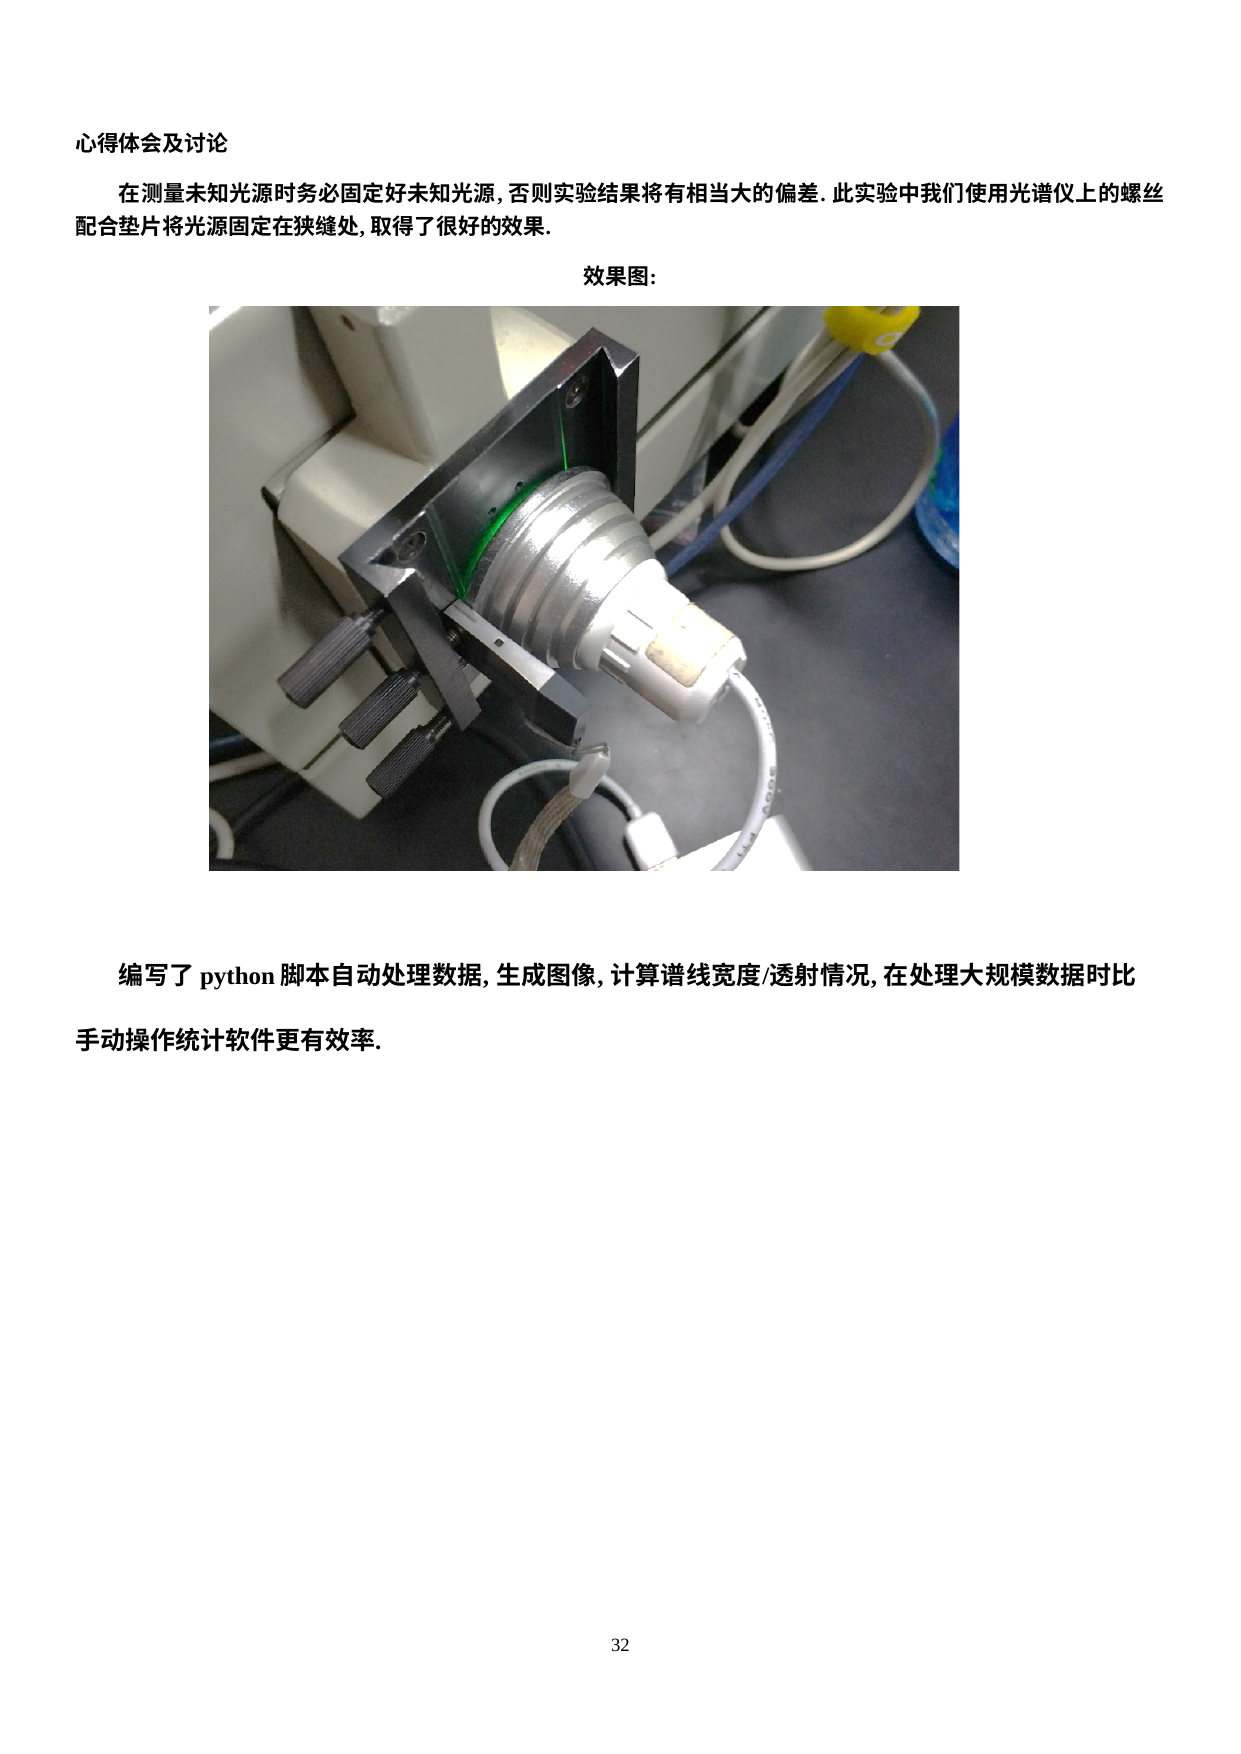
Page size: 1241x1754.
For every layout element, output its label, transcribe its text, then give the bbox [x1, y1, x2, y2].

text 心得体会及讨论 [75, 126, 1165, 158]
text 编写了python脚本自动处理数据, 生成图像, 计算谱线宽度/透射情况, 在处理大规模数据时比手动操作统计软件更有效率. [75, 941, 1137, 1071]
picture [209, 306, 960, 871]
text 在测量未知光源时务必固定好未知光源, 否则实验结果将有相当大的偏差. 此实验中我们使用光谱仪上的螺丝配合垫片将光源固定在狭缝处, 取得了很好的效果. [75, 176, 1165, 241]
text 效果图: [75, 258, 1165, 291]
